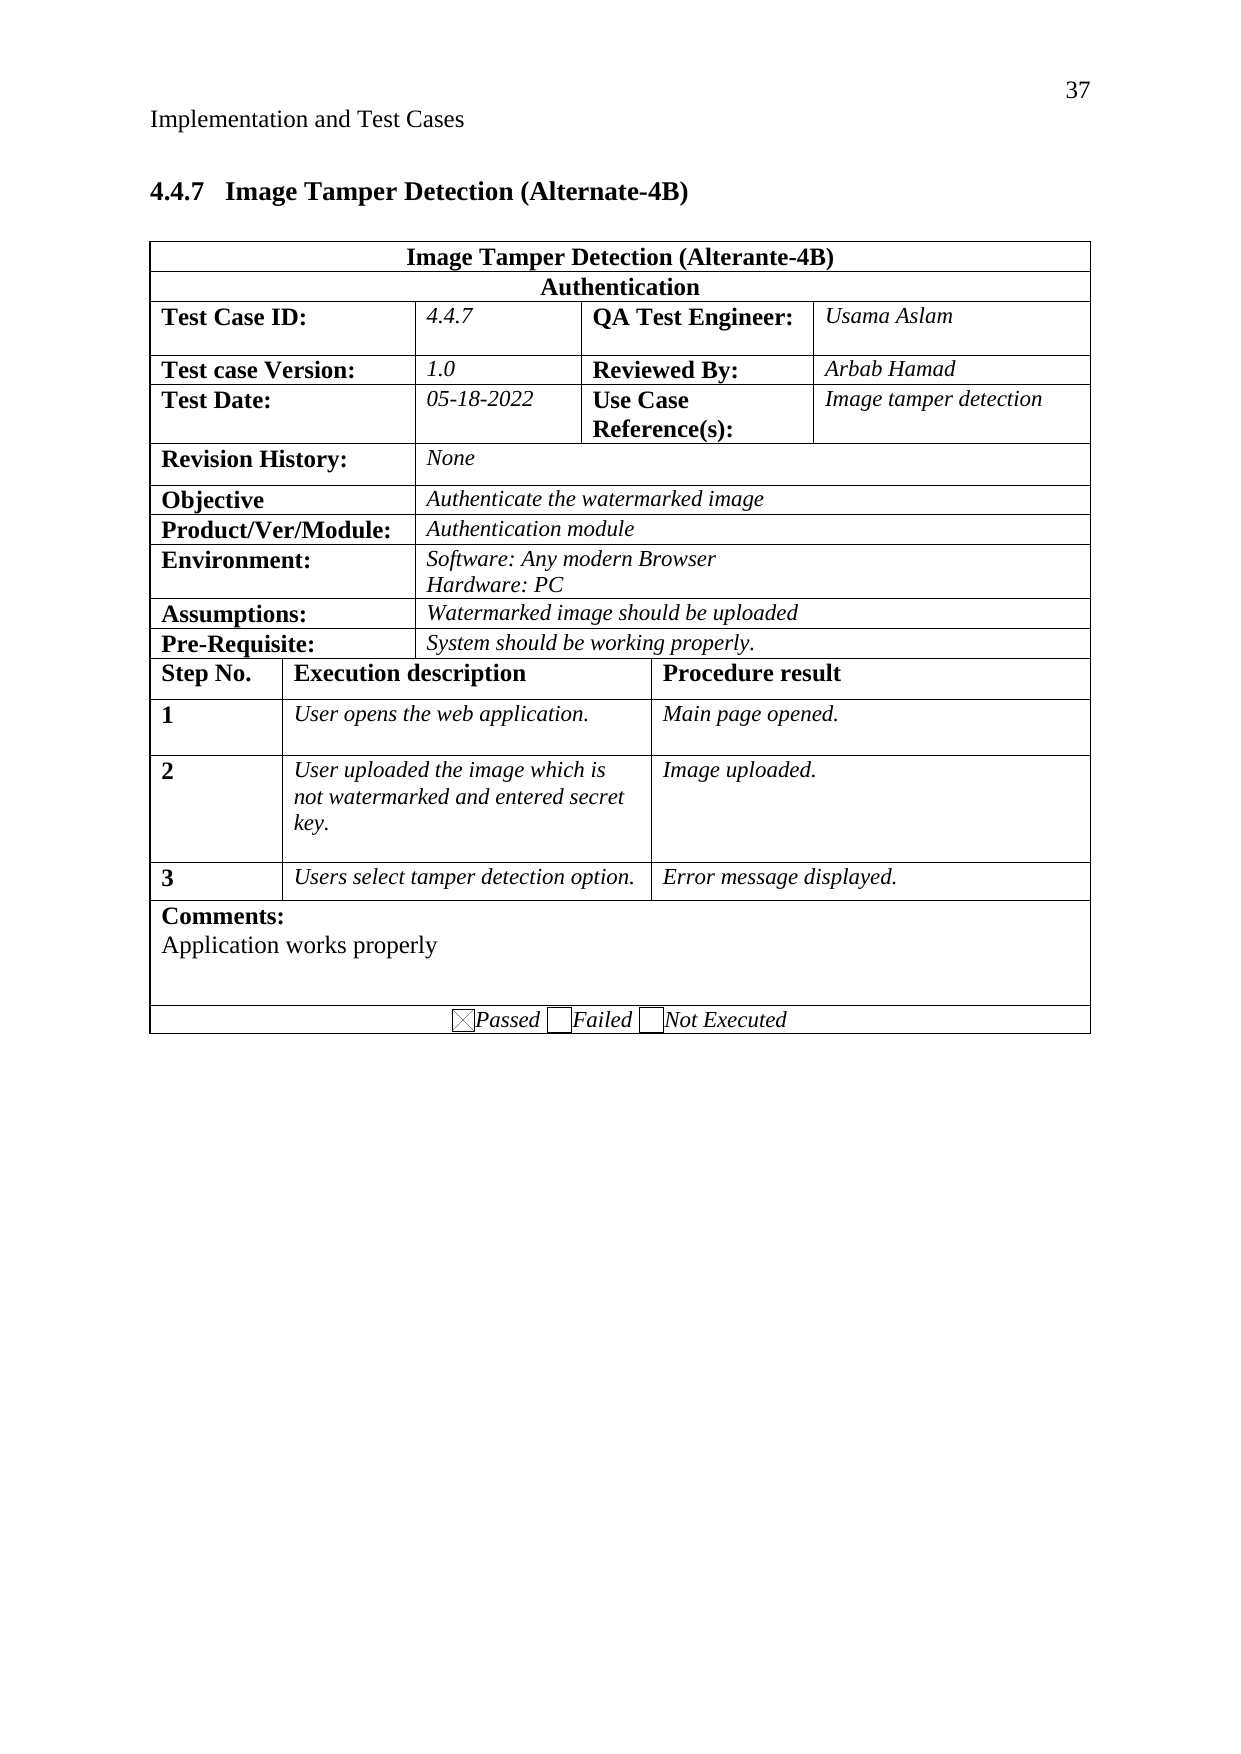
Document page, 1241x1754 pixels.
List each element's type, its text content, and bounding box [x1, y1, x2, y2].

table_cell Passed Failed Not Executed [151, 1006, 1090, 1033]
table_cell Environment: [151, 545, 415, 598]
table_cell Test case Version: [151, 356, 415, 384]
table_cell 1.0 [416, 356, 581, 384]
table_cell User uploaded the image which is not watermarked and entered secret key. [283, 756, 651, 862]
table_cell Test Date: [151, 385, 415, 443]
table_cell User opens the web application. [283, 700, 651, 755]
table_cell QA Test Engineer: [582, 302, 813, 354]
table_cell Objective [151, 486, 415, 514]
table_cell Image uploaded. [652, 756, 1090, 862]
subtitle Image Tamper Detection (Alternate-4B) [150, 175, 1090, 206]
table_cell Main page opened. [652, 700, 1090, 755]
table_cell Error message displayed. [652, 863, 1090, 900]
table_cell Procedure result [652, 659, 1090, 699]
table_cell Image tamper detection [814, 385, 1090, 443]
table_cell System should be working properly. [416, 629, 1090, 657]
table_cell 05-18-2022 [416, 385, 581, 443]
table_cell Authenticate the watermarked image [416, 486, 1090, 514]
table_cell Step No. [151, 659, 282, 699]
table_cell Comments: Application works properly [151, 901, 1090, 1005]
table_cell Revision History: [151, 444, 415, 484]
table_header Image Tamper Detection (Alterante-4B) [151, 242, 1090, 271]
table_cell Software: Any modern Browser Hardware: PC [416, 545, 1090, 598]
table_cell 4.4.7 [416, 302, 581, 354]
table_cell 1 [151, 700, 282, 755]
table_cell None [416, 444, 1090, 484]
table_cell Product/Ver/Module: [151, 515, 415, 544]
table_cell Users select tamper detection option. [283, 863, 651, 900]
table_cell Arbab Hamad [814, 356, 1090, 384]
table_cell Authentication module [416, 515, 1090, 544]
table_cell Test Case ID: [151, 302, 415, 354]
table_cell Use Case Reference(s): [582, 385, 813, 443]
table_cell Execution description [283, 659, 651, 699]
table_cell 3 [151, 863, 282, 900]
table_cell 2 [151, 756, 282, 862]
table_cell Reviewed By: [582, 356, 813, 384]
table_cell Usama Aslam [814, 302, 1090, 354]
table_cell Watermarked image should be uploaded [416, 599, 1090, 628]
table_cell Assumptions: [151, 599, 415, 628]
table_cell Authentication [151, 272, 1090, 301]
table_cell Pre-Requisite: [151, 629, 415, 657]
